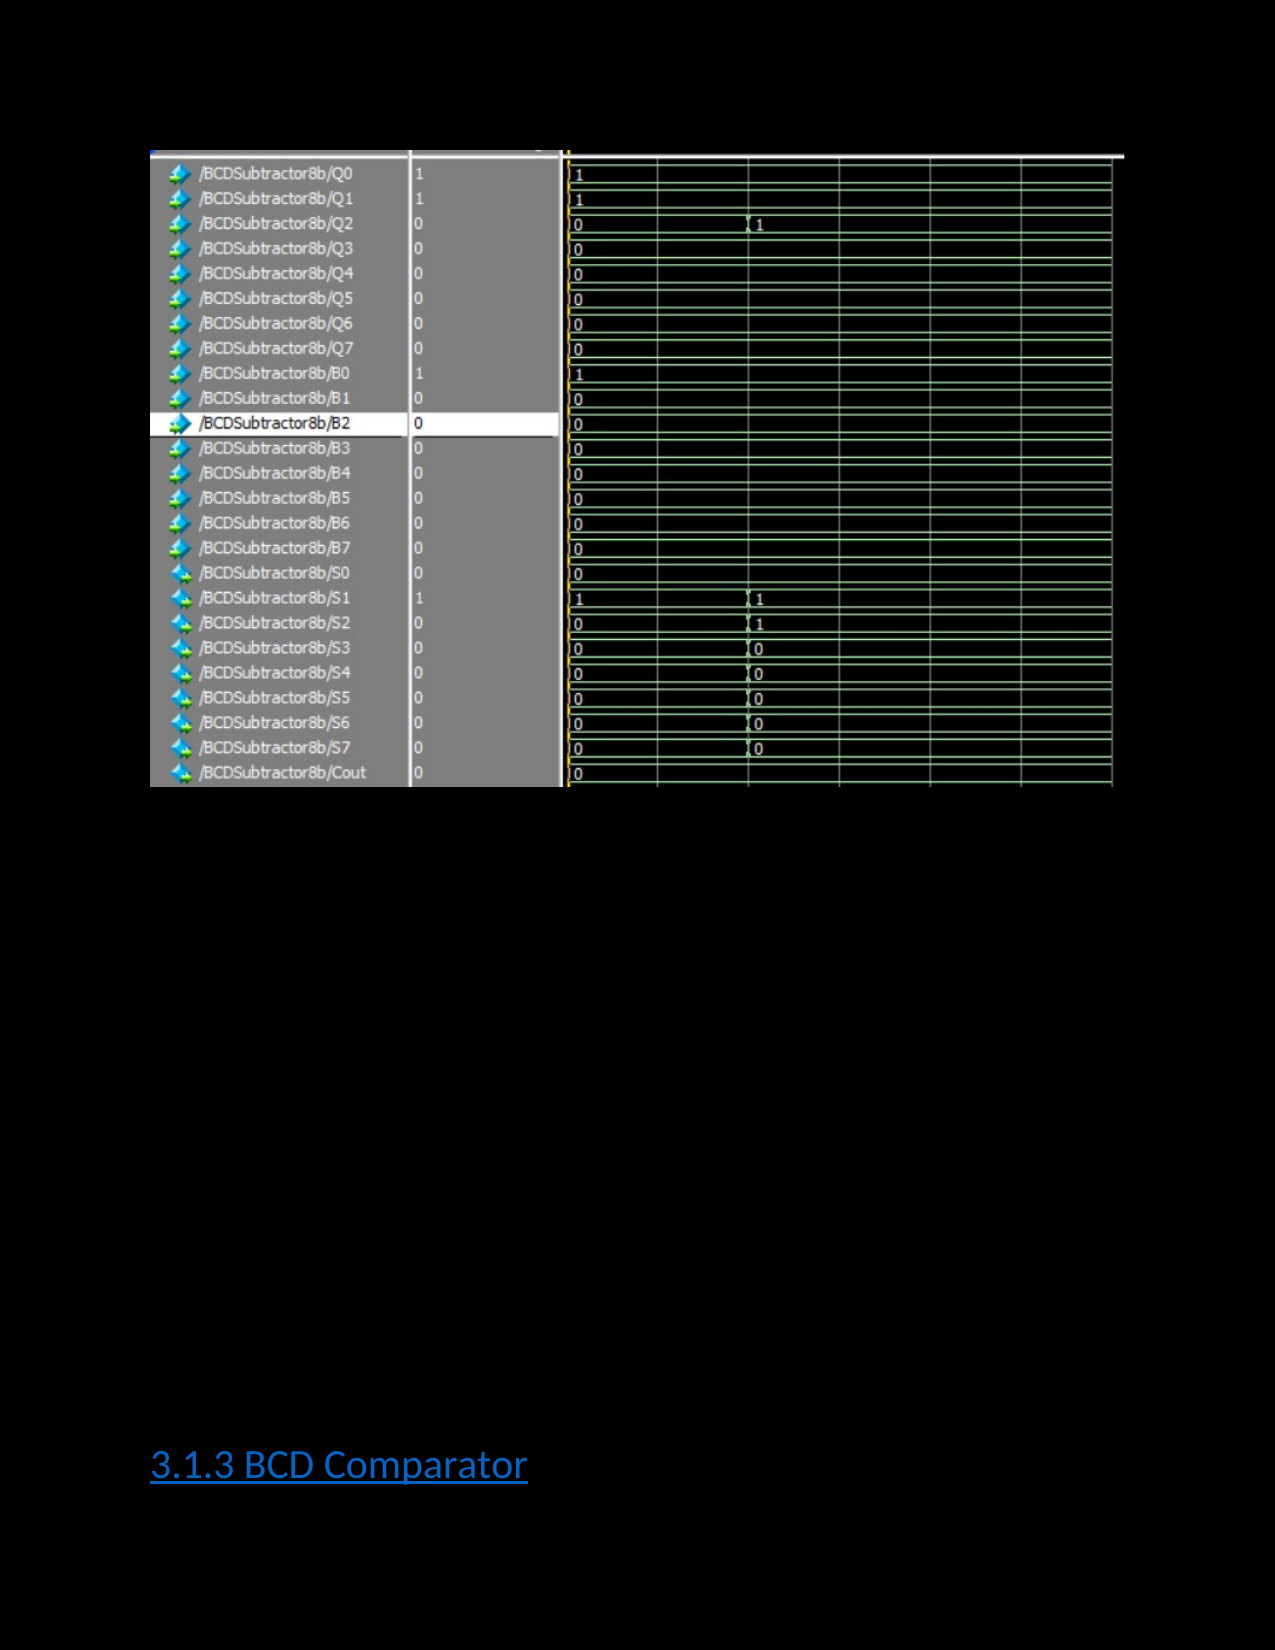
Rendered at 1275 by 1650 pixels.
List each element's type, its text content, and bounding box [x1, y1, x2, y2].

text 3.1.3 BCD Comparator [150, 1438, 1125, 1488]
picture [150, 150, 1125, 787]
